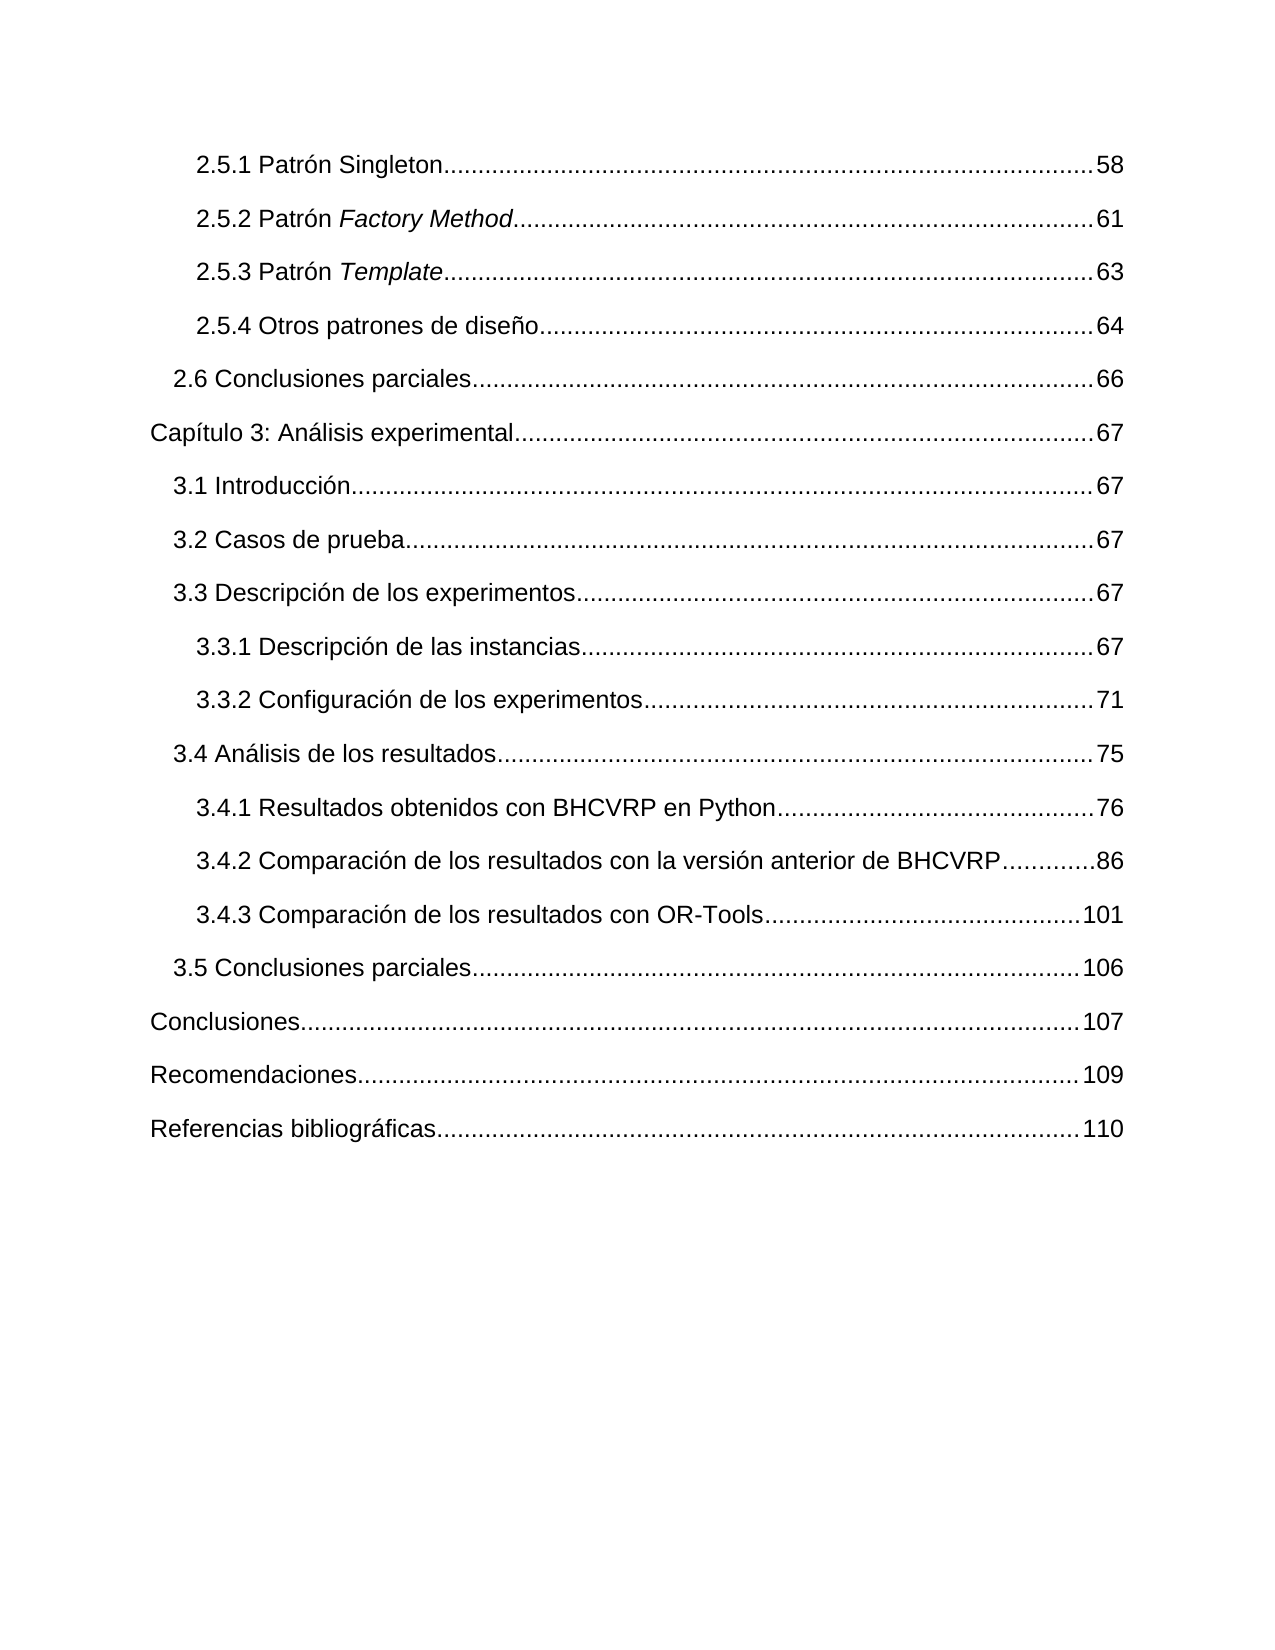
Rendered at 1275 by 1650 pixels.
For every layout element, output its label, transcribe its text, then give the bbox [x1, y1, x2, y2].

text Conclusiones 107 [150, 1007, 1125, 1035]
text 2.5.2 Patrón Factory Method 61 [196, 203, 1125, 232]
text 3.3.2 Configuración de los experimentos 71 [196, 685, 1125, 714]
text 3.1 Introducción 67 [173, 471, 1125, 500]
text 3.4.1 Resultados obtenidos con BHCVRP en Python 76 [196, 792, 1125, 821]
text 2.5.3 Patrón Template 63 [196, 257, 1125, 286]
text 3.4.2 Comparación de los resultados con la versión anterior de BHCVRP 86 [196, 846, 1125, 875]
text 3.3 Descripción de los experimentos 67 [173, 578, 1125, 607]
text Capítulo 3: Análisis experimental 67 [150, 418, 1125, 446]
text 3.3.1 Descripción de las instancias 67 [196, 632, 1125, 661]
text 2.6 Conclusiones parciales 66 [173, 364, 1125, 393]
text Referencias bibliográficas 110 [150, 1114, 1125, 1142]
text 3.4 Análisis de los resultados 75 [173, 739, 1125, 768]
text 3.5 Conclusiones parciales 106 [173, 953, 1125, 982]
text 2.5.4 Otros patrones de diseño 64 [196, 311, 1125, 339]
text 3.4.3 Comparación de los resultados con OR-Tools 101 [196, 899, 1125, 928]
text Recomendaciones 109 [150, 1060, 1125, 1089]
text 3.2 Casos de prueba 67 [173, 525, 1125, 553]
text 2.5.1 Patrón Singleton 58 [196, 150, 1125, 179]
